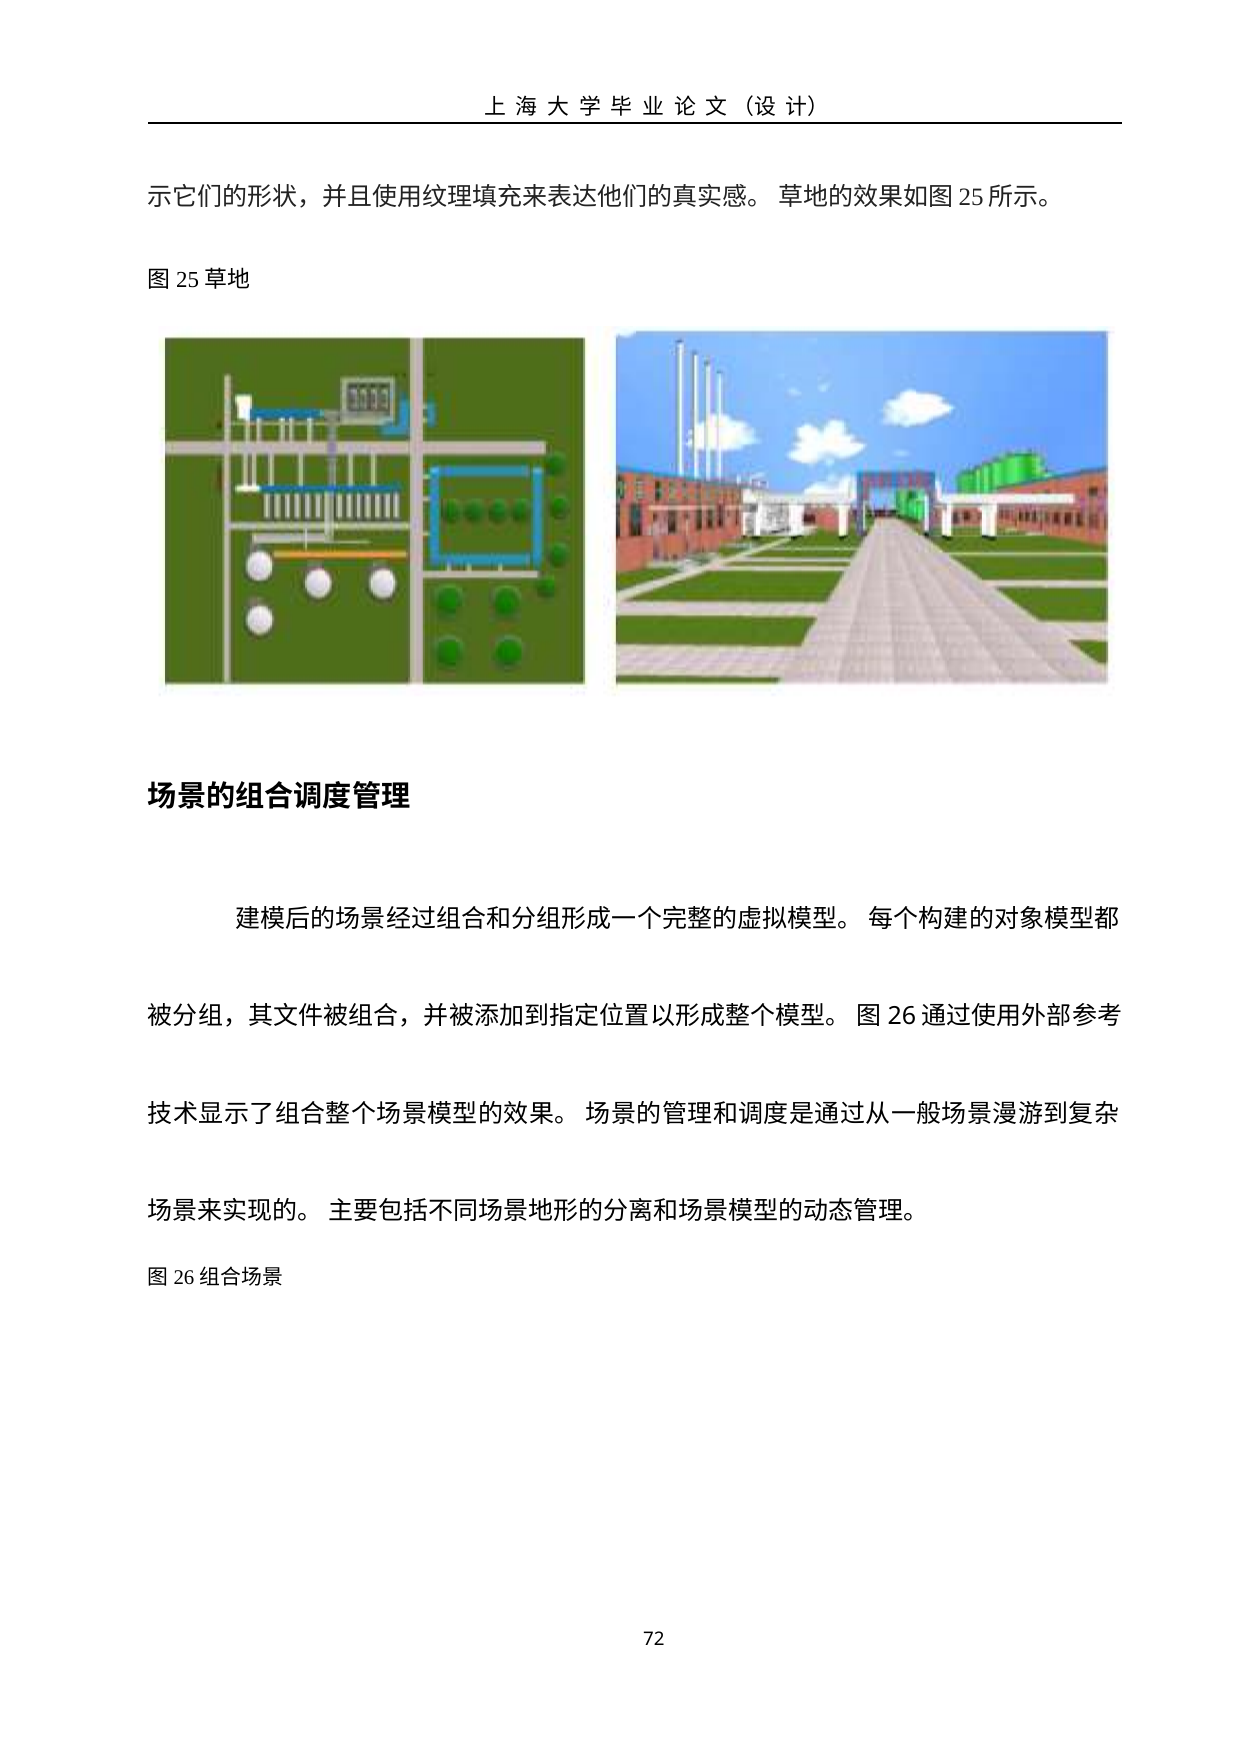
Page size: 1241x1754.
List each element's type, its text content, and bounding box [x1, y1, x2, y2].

picture [147, 326, 1122, 700]
text 图 25 草地 [148, 245, 1122, 310]
subtitle 场景的组合调度管理 [148, 761, 1122, 826]
text 图 26 组合场景 [148, 1259, 1122, 1292]
text 建模后的场景经过组合和分组形成一个完整的虚拟模型。 每个构建的对象模型都被分组，其文件被组合，并被添加到指定位置以形成整个模型。 图26通过使用外部参考技术显示了组合整个场景模型的效果。 场景的管理和调度是通过从一般场景漫游到复杂场景来实现的。 主要包括不同场景地形的分离和场景模型的动态管理。 [148, 884, 1122, 1241]
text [148, 162, 1122, 227]
